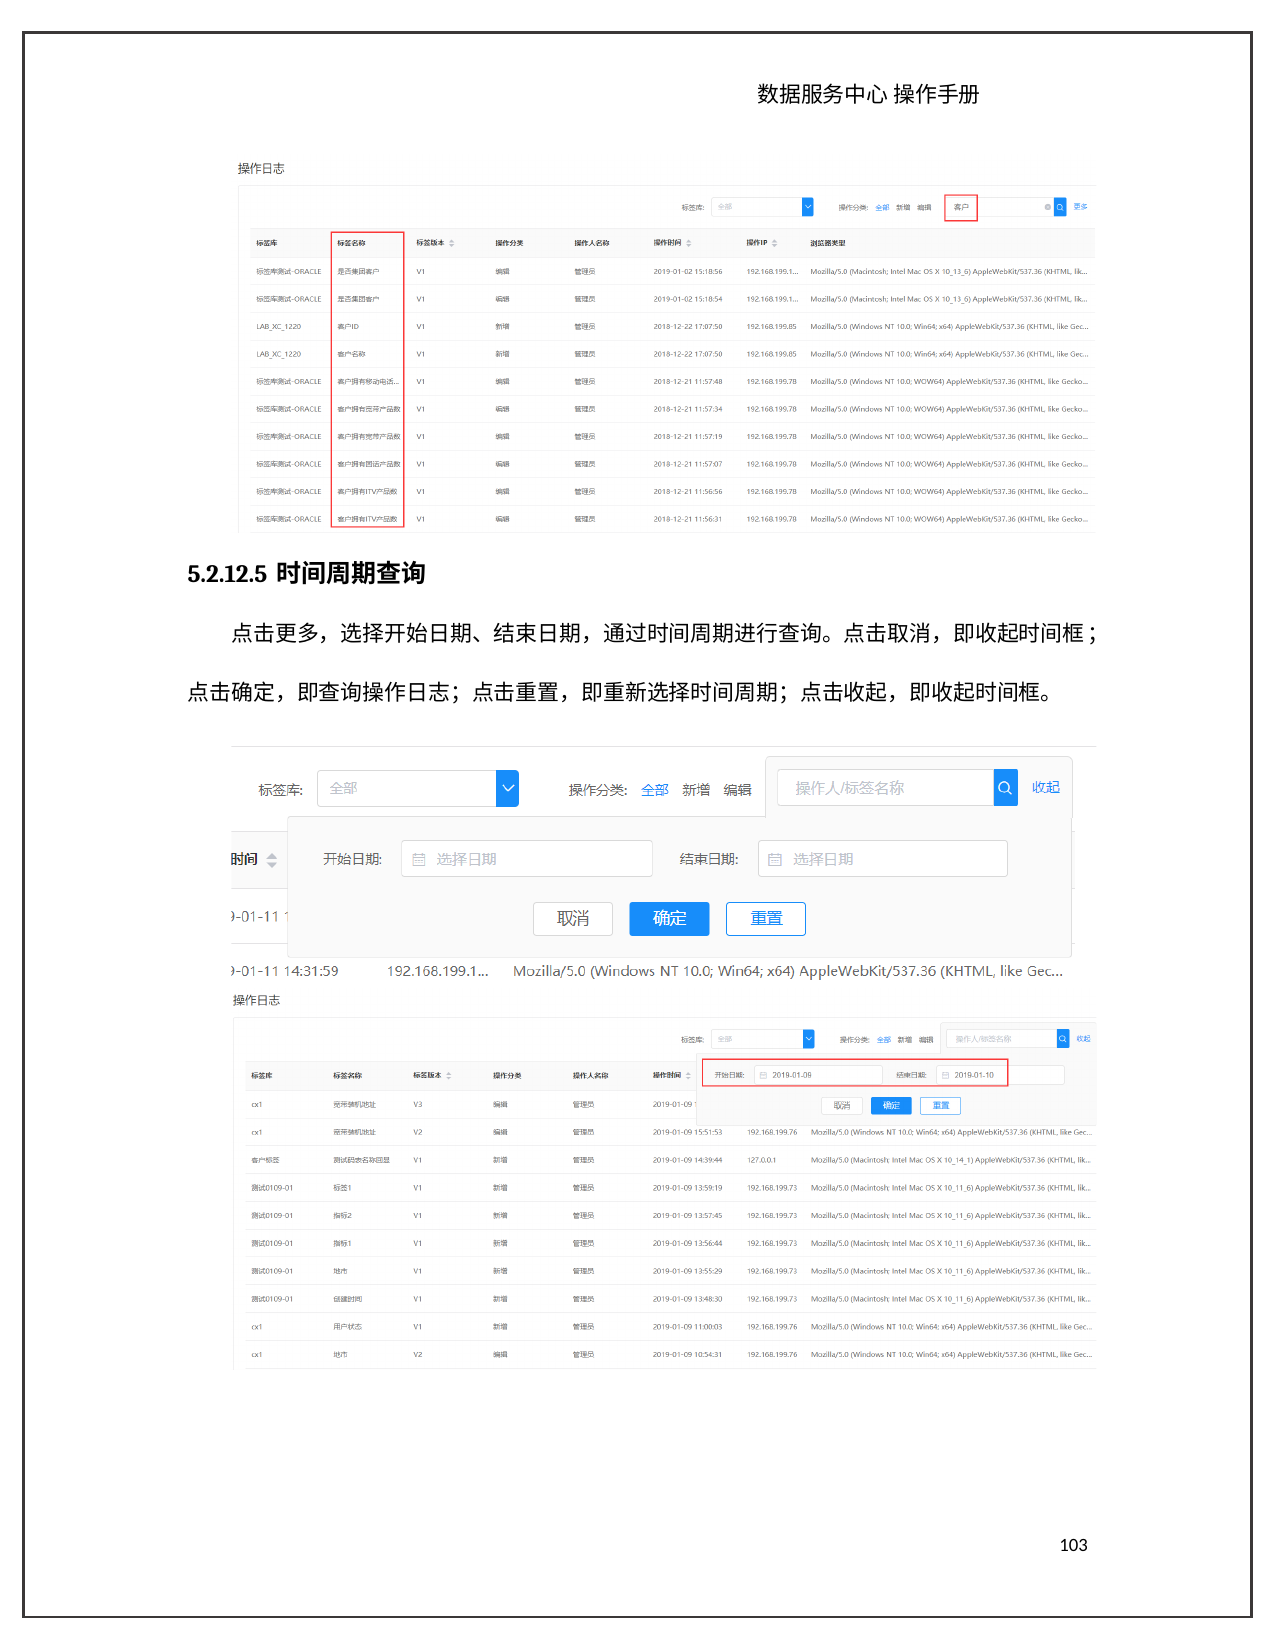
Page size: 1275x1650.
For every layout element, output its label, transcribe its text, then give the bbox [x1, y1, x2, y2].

text 点击更多，选择开始日期、结束日期，通过时间周期进行查询。点击取消，即收起时间框；点击确定，即查询操作日志；点击重置，即重新选择时间周期；点击收起，即收起时间框。 [187, 602, 1087, 721]
subtitle 时间周期查询 [187, 542, 1087, 602]
picture [231, 720, 1097, 981]
picture [231, 154, 1097, 533]
picture [231, 988, 1097, 1370]
